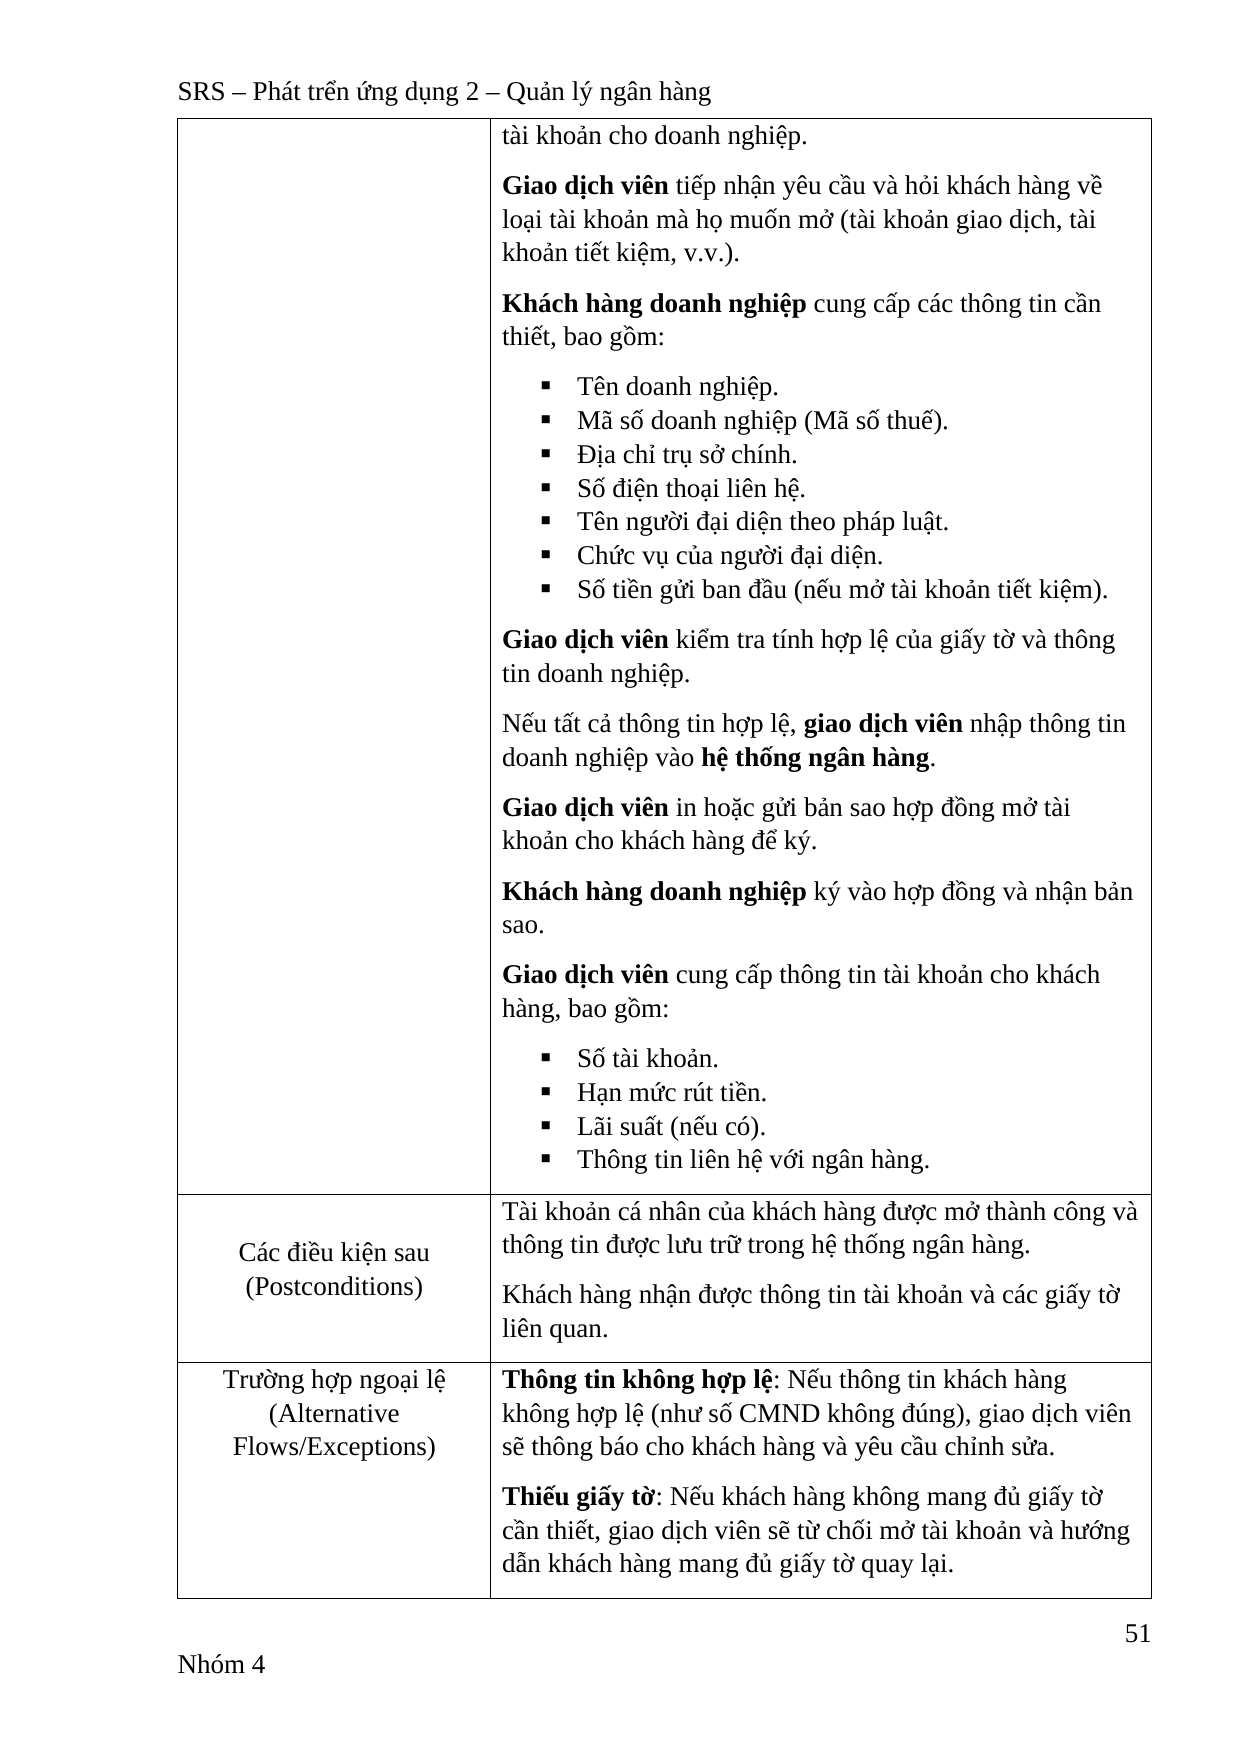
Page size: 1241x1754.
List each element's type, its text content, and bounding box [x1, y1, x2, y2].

table_cell Các điều kiện sau (Postconditions) [178, 1195, 490, 1362]
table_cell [491, 119, 1151, 1194]
table_cell Tài khoản cá nhân của khách hàng được mở thành công và thông tin được lưu trữ trong hệ thống ngân hàng. Khách hàng nhận được thông tin tài khoản và các giấy tờ liên quan. [491, 1195, 1151, 1362]
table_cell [178, 119, 490, 1194]
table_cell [178, 1363, 490, 1598]
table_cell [491, 1363, 1151, 1598]
